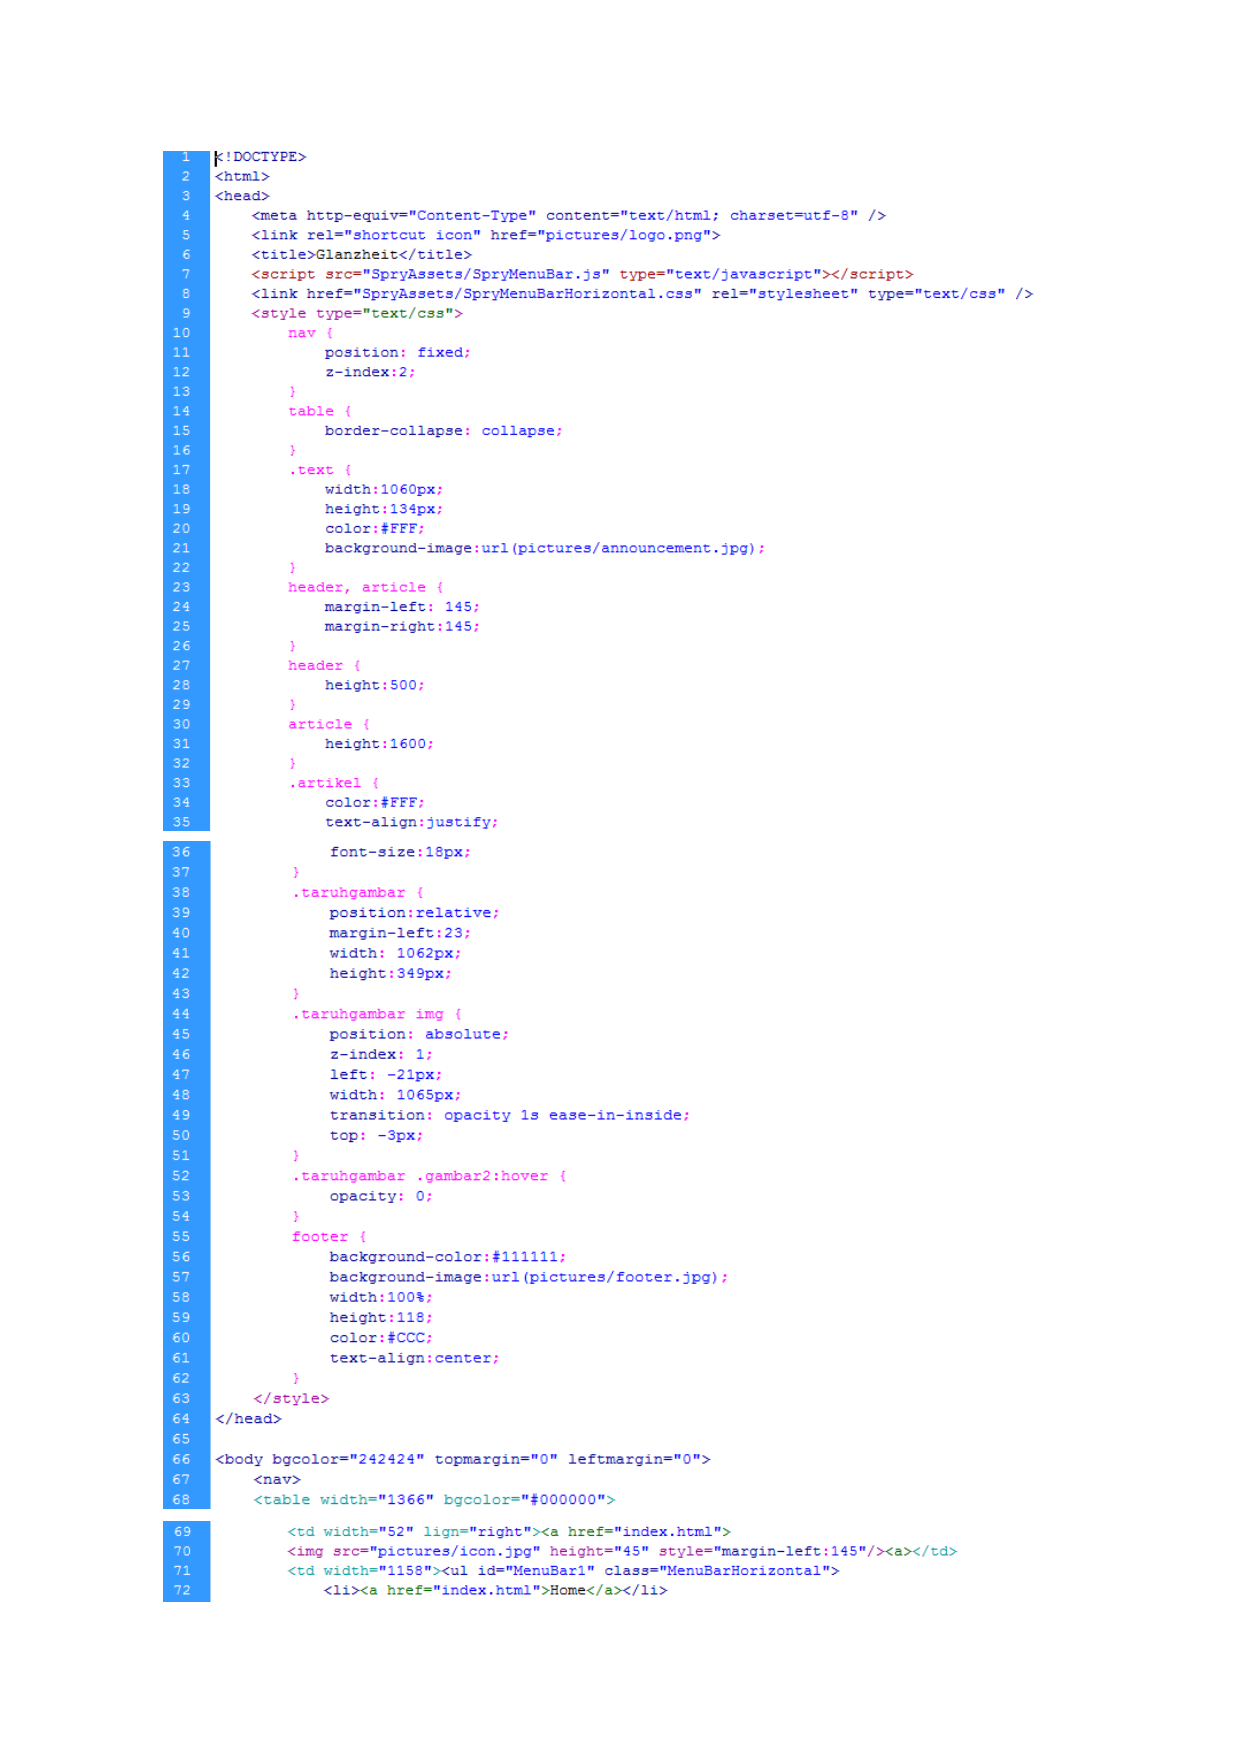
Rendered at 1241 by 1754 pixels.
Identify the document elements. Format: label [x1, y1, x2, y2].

picture [163, 1521, 963, 1602]
picture [163, 841, 812, 1509]
picture [163, 151, 1038, 831]
